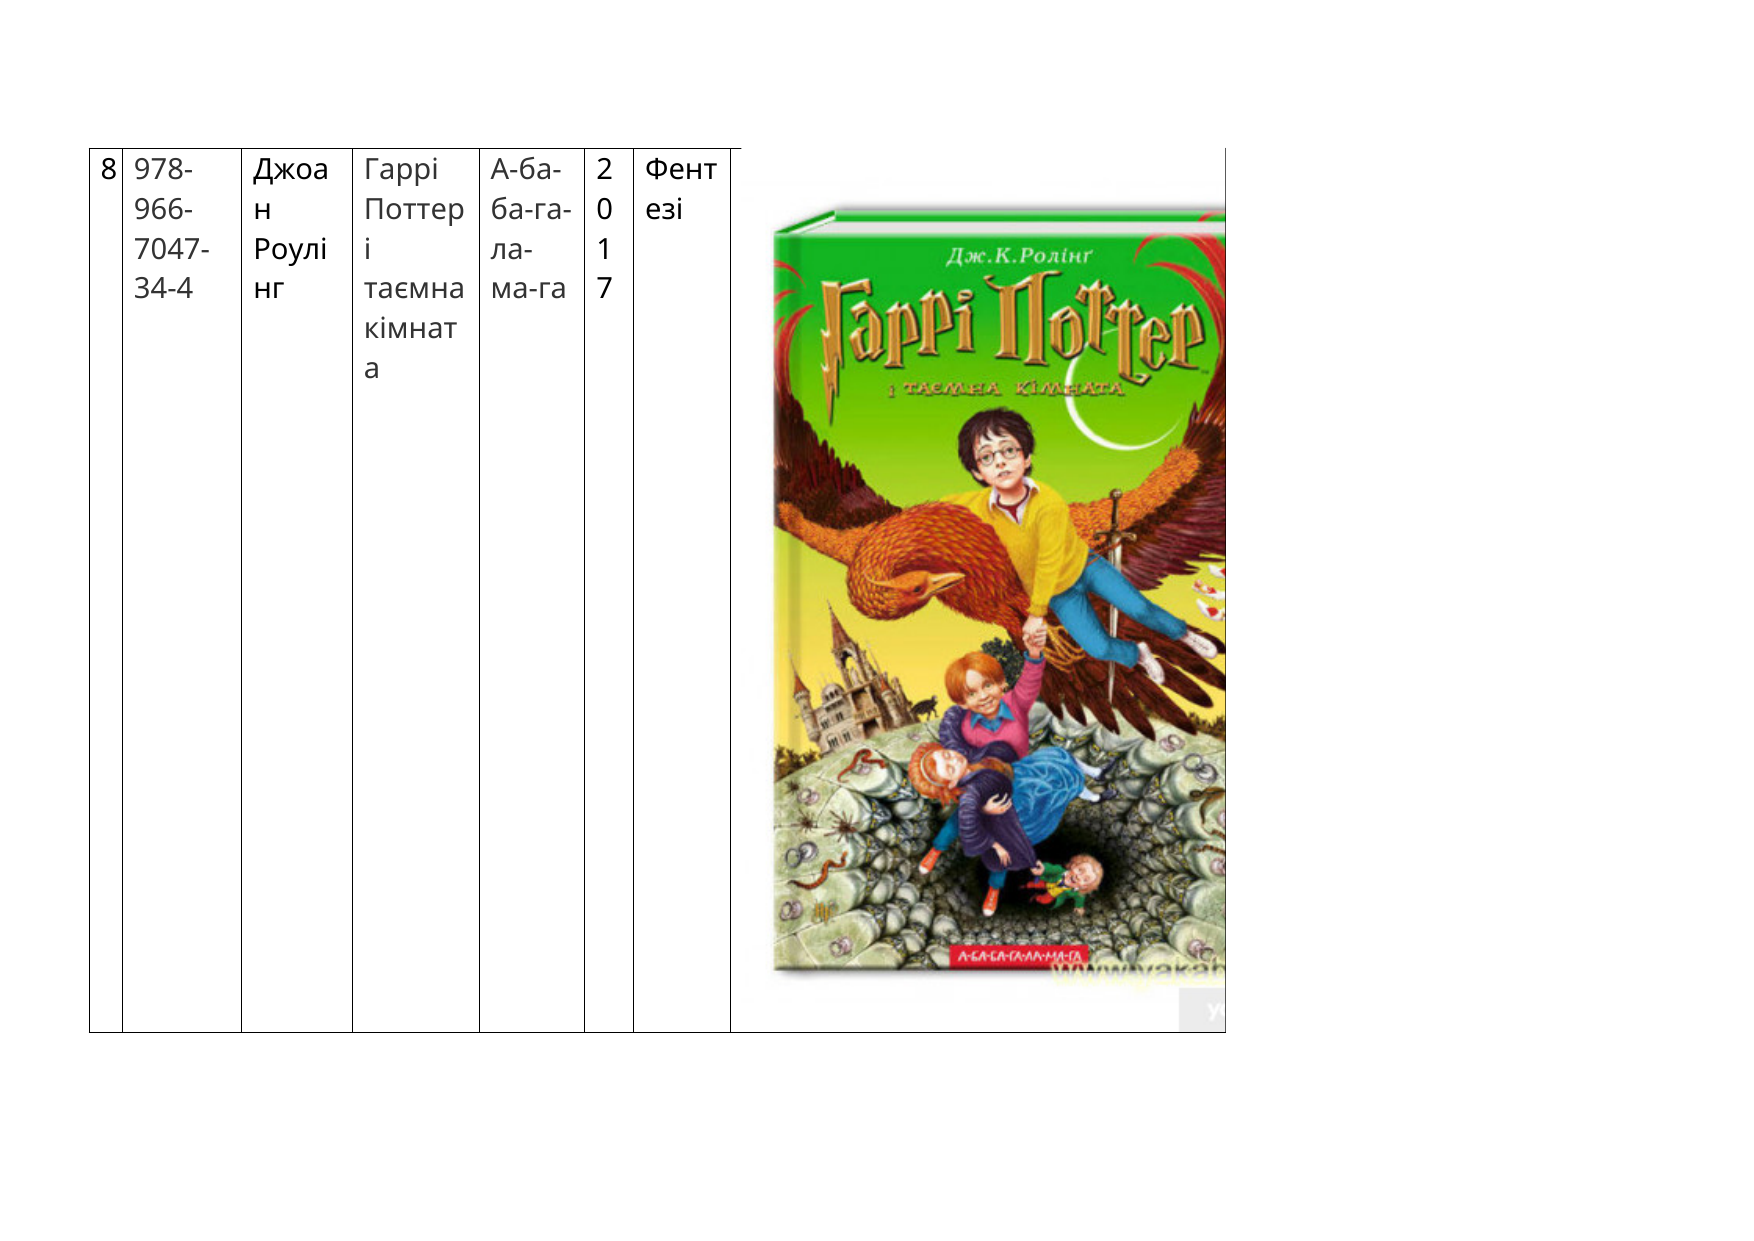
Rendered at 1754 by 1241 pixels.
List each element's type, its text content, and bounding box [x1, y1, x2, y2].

table_cell 8 [90, 149, 122, 1032]
table_cell 2017 [585, 149, 633, 1032]
table_cell [731, 149, 741, 1032]
table_cell 978-966-7047-34-4 [123, 149, 241, 1032]
table_cell А-ба-ба-га-ла-ма-га [480, 149, 584, 1032]
table_cell Фентезі [634, 149, 730, 1032]
table_cell Гаррі Поттер і таємна кімната [353, 149, 479, 1032]
picture [741, 148, 1226, 1032]
table_cell Джоан Роулінг [242, 149, 352, 1032]
